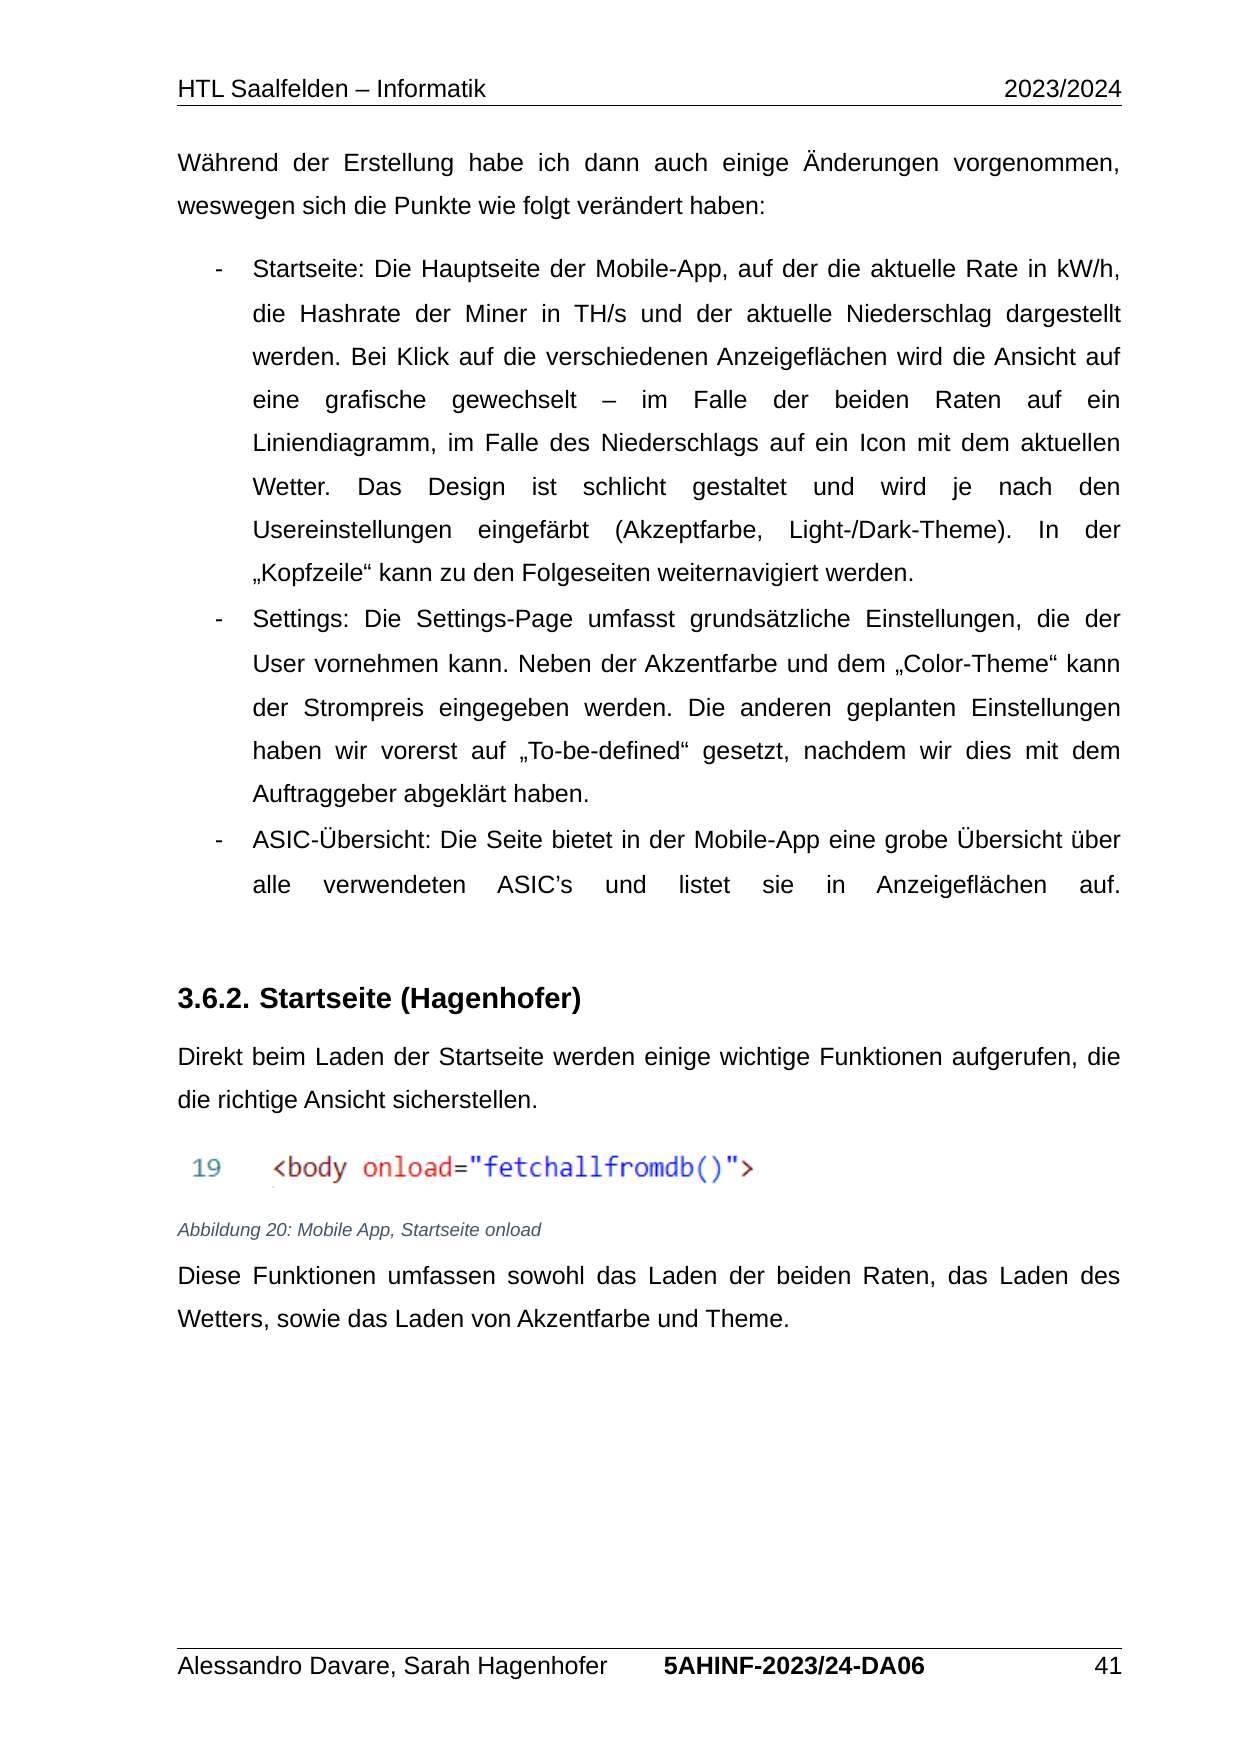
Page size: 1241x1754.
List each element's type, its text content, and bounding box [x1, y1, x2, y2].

picture [177, 1145, 778, 1188]
list Startseite: Die Hauptseite der Mobile-App, auf der die aktuelle Rate in kW/h, die Hashrate der Miner in TH/s und der aktuelle Niederschlag dargestellt werden. Bei Klick auf die verschiedenen Anzeigeflächen wird die Ansicht auf eine grafische gewechselt – im Falle der beiden Raten auf ein Liniendiagramm, im Falle des Niederschlags auf ein Icon mit dem aktuellen Wetter. Das Design ist schlicht gestaltet und wird je nach den Usereinstellungen eingefärbt (Akzeptfarbe, Light-/Dark-Theme). In der „Kopfzeile“ kann zu den Folgeseiten weiternavigiert werden. [215, 251, 1122, 587]
subtitle Startseite (Hagenhofer) [177, 982, 1122, 1015]
text Während der Erstellung habe ich dann auch einige Änderungen vorgenommen, weswegen sich die Punkte wie folgt verändert haben: [177, 148, 1122, 219]
text Direkt beim Laden der Startseite werden einige wichtige Funktionen aufgerufen, die die richtige Ansicht sicherstellen. [177, 1042, 1122, 1114]
list ASIC-Übersicht: Die Seite bietet in der Mobile-App eine grobe Übersicht über alle verwendeten ASIC’s und listet sie in Anzeigeflächen auf. [215, 822, 1122, 942]
text Diese Funktionen umfassen sowohl das Laden der beiden Raten, das Laden des Wetters, sowie das Laden von Akzentfarbe und Theme. [177, 1261, 1122, 1333]
text Abbildung 20: Mobile App, Startseite onload [177, 1218, 1122, 1240]
list Settings: Die Settings-Page umfasst grundsätzliche Einstellungen, die der User vornehmen kann. Neben der Akzentfarbe und dem „Color-Theme“ kann der Strompreis eingegeben werden. Die anderen geplanten Einstellungen haben wir vorerst auf „To-be-defined“ gesetzt, nachdem wir dies mit dem Auftraggeber abgeklärt haben. [215, 601, 1122, 807]
